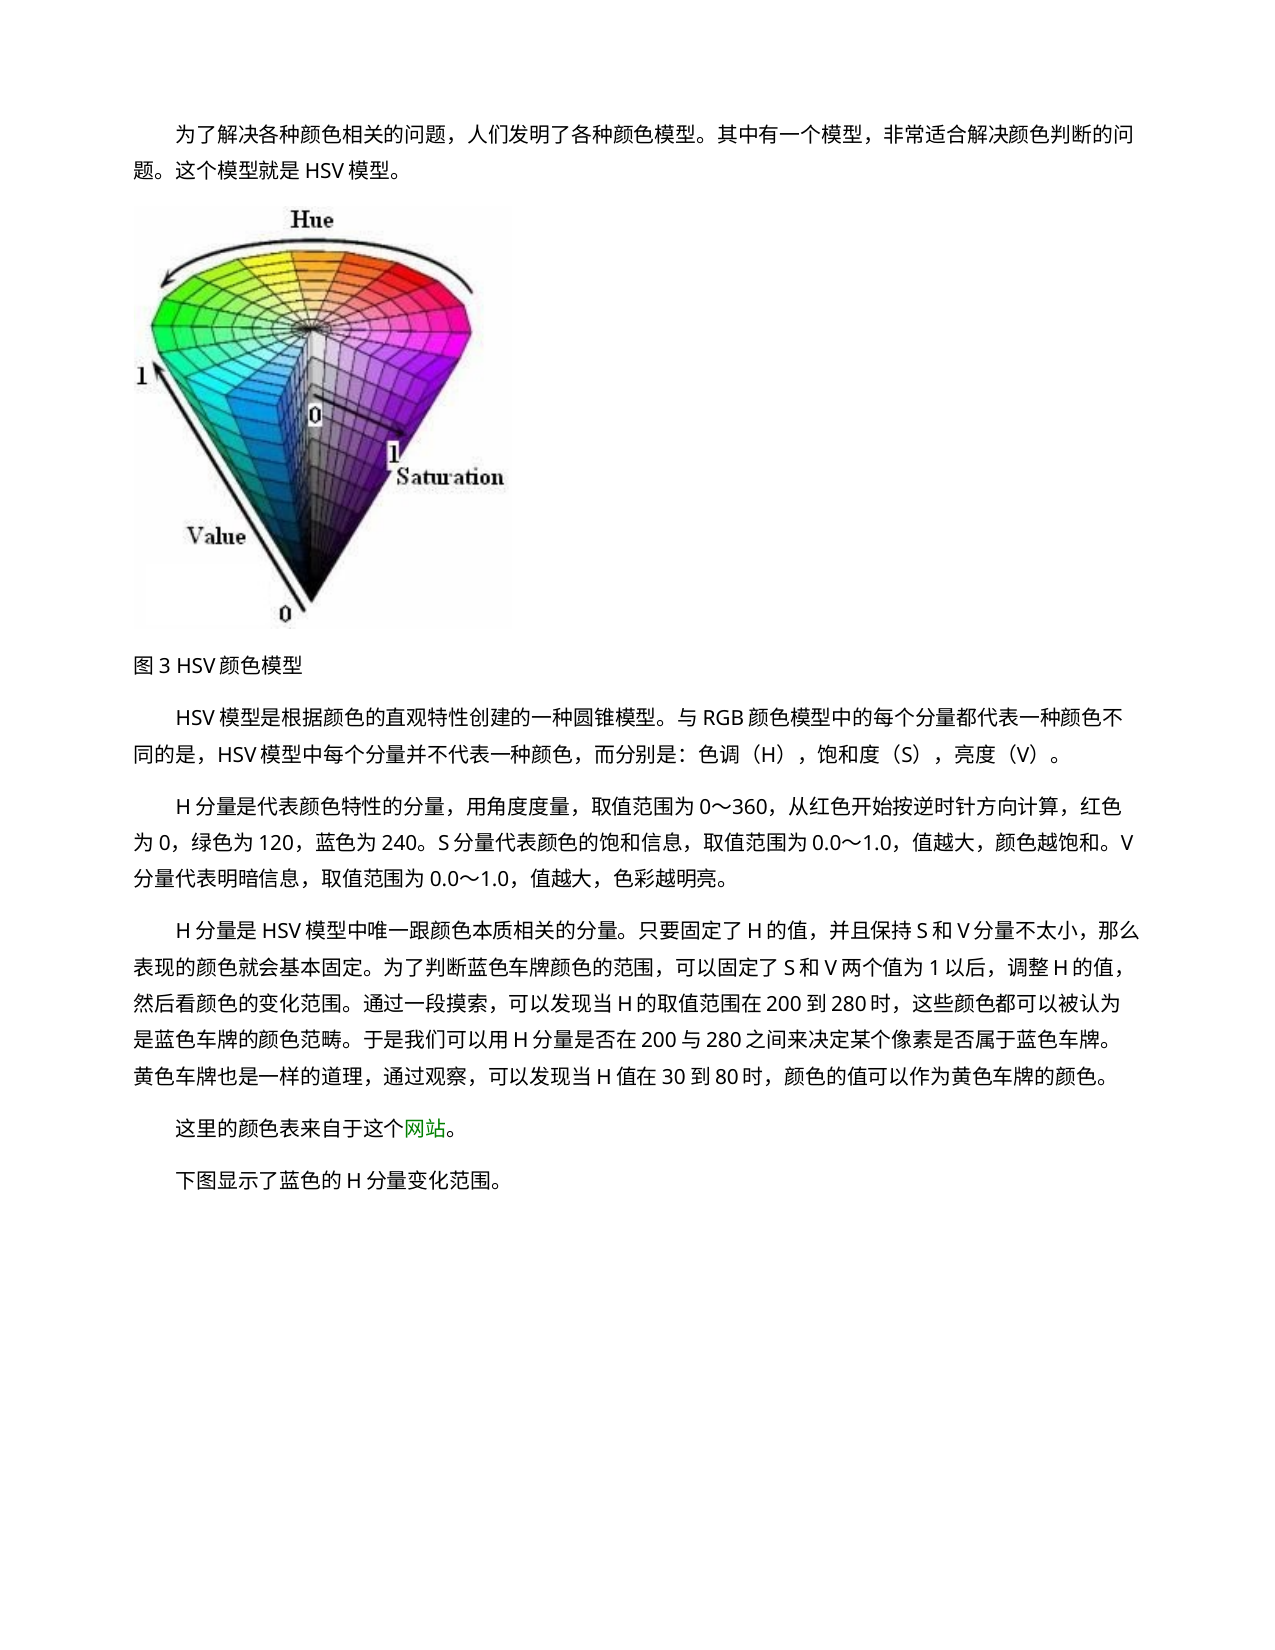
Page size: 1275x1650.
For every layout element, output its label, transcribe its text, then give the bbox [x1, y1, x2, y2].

text 为了解决各种颜色相关的问题，人们发明了各种颜色模型。其中有一个模型，非常适合解决颜色判断的问题。这个模型就是HSV模型。 [134, 118, 1141, 185]
text HSV模型是根据颜色的直观特性创建的一种圆锥模型。与RGB颜色模型中的每个分量都代表一种颜色不同的是，HSV模型中每个分量并不代表一种颜色，而分别是：色调（H），饱和度（S），亮度（V）。 [134, 702, 1141, 768]
picture [133, 206, 512, 629]
text 这里的颜色表来自于这个网站。 [134, 1112, 1141, 1142]
text 下图显示了蓝色的H分量变化范围。 [134, 1164, 1141, 1194]
text 图3 HSV颜色模型 [134, 649, 1141, 680]
text H分量是代表颜色特性的分量，用角度度量，取值范围为0～360，从红色开始按逆时针方向计算，红色为0，绿色为120，蓝色为240。S分量代表颜色的饱和信息，取值范围为0.0～1.0，值越大，颜色越饱和。V分量代表明暗信息，取值范围为0.0～1.0，值越大，色彩越明亮。 [134, 790, 1141, 893]
text H分量是HSV模型中唯一跟颜色本质相关的分量。只要固定了H的值，并且保持S和V分量不太小，那么表现的颜色就会基本固定。为了判断蓝色车牌颜色的范围，可以固定了S和V两个值为1以后，调整H的值，然后看颜色的变化范围。通过一段摸索，可以发现当H的取值范围在200到280时，这些颜色都可以被认为是蓝色车牌的颜色范畴。于是我们可以用H分量是否在200与280之间来决定某个像素是否属于蓝色车牌。黄色车牌也是一样的道理，通过观察，可以发现当H值在30到80时，颜色的值可以作为黄色车牌的颜色。 [134, 914, 1141, 1090]
